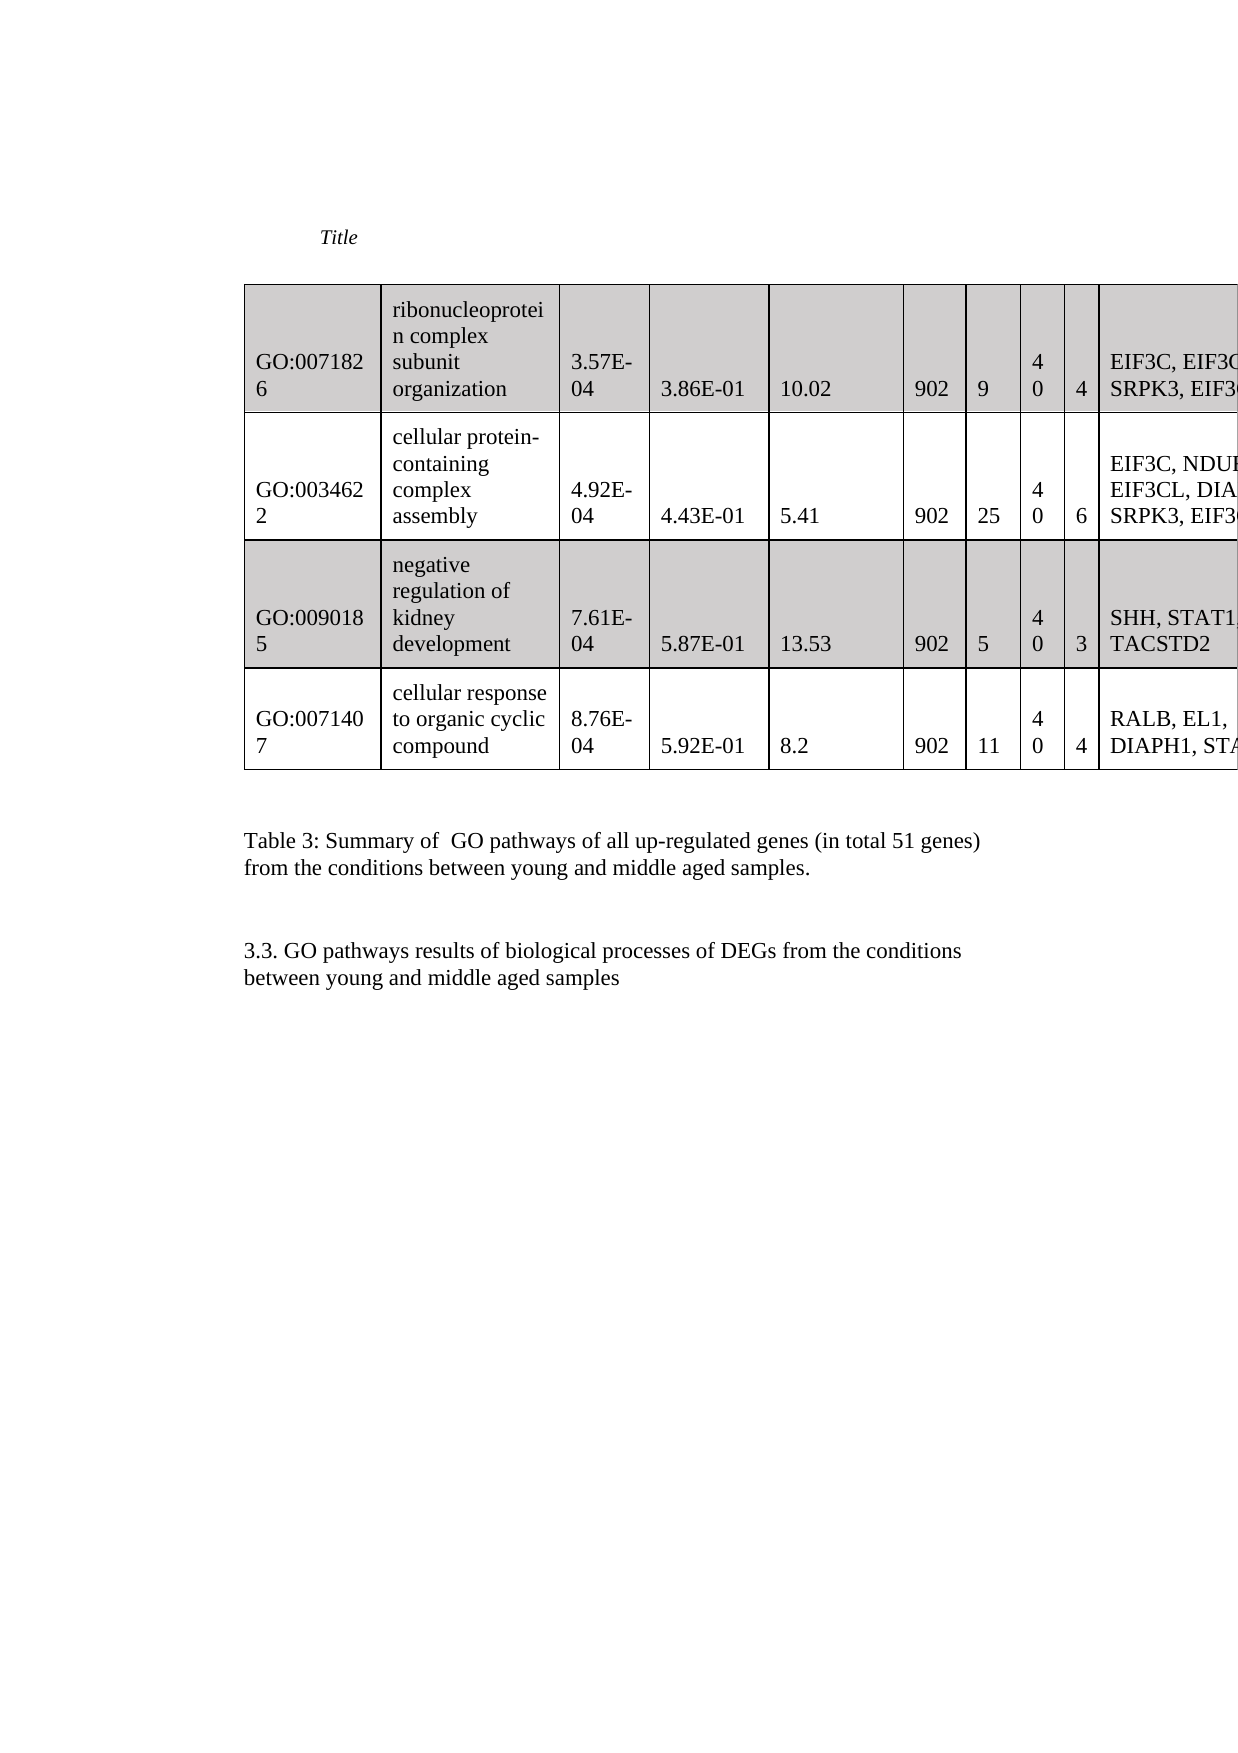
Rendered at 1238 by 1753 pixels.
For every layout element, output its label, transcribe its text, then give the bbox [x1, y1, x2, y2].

table_cell 8.76E-04 [560, 669, 649, 768]
table_cell 5.87E-01 [650, 541, 768, 667]
table_cell cellular response to organic cyclic compound [382, 669, 559, 768]
text 3.3. GO pathways results of biological processes of DEGs from the conditions between young and middle aged samples [244, 937, 994, 990]
table_cell 40 [1021, 413, 1064, 539]
table_cell 902 [904, 413, 965, 539]
table_cell negative regulation of kidney development [382, 541, 559, 667]
table_cell ribonucleoprotein complex subunit organization [382, 285, 559, 411]
table_cell GO:0090185 [245, 541, 380, 667]
table_cell GO:0034622 [245, 413, 380, 539]
table_cell 11 [967, 669, 1020, 768]
table_cell 9 [967, 285, 1020, 411]
table_cell 5.41 [770, 413, 903, 539]
table_cell GO:0071826 [245, 285, 380, 411]
table_cell 3.57E-04 [560, 285, 649, 411]
table_cell 13.53 [770, 541, 903, 667]
table_cell 40 [1021, 541, 1064, 667]
table_cell 25 [967, 413, 1020, 539]
table_cell 4 [1065, 669, 1098, 768]
table_cell 902 [904, 285, 965, 411]
table_cell 10.02 [770, 285, 903, 411]
table_cell 7.61E-04 [560, 541, 649, 667]
table_cell 8.2 [770, 669, 903, 768]
table_cell 40 [1021, 669, 1064, 768]
table_cell 6 [1065, 413, 1098, 539]
text Table 3: Summary of GO pathways of all up-regulated genes (in total 51 genes) from the conditions between young and middle aged samples. [244, 827, 994, 880]
table_cell 5 [967, 541, 1020, 667]
table_cell 5.92E-01 [650, 669, 768, 768]
table_cell 4.92E-04 [560, 413, 649, 539]
table_cell 3.86E-01 [650, 285, 768, 411]
table_cell cellular protein-containing complex assembly [382, 413, 559, 539]
table_cell SHH, STAT1, TACSTD2 [1100, 541, 1237, 667]
table_cell 902 [904, 669, 965, 768]
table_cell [1100, 285, 1237, 411]
table_cell 40 [1021, 285, 1064, 411]
table_cell 902 [904, 541, 965, 667]
table_cell EIF3C, NDUFB11, EIF3CL, DIAPH1, SRPK3, EIF3G [1100, 413, 1237, 539]
table_cell GO:0071407 [245, 669, 380, 768]
table_cell 4.43E-01 [650, 413, 768, 539]
table_cell 3 [1065, 541, 1098, 667]
table_cell 4 [1065, 285, 1098, 411]
table_cell RALB, EL1, DIAPH1, STAT1 [1100, 669, 1237, 768]
